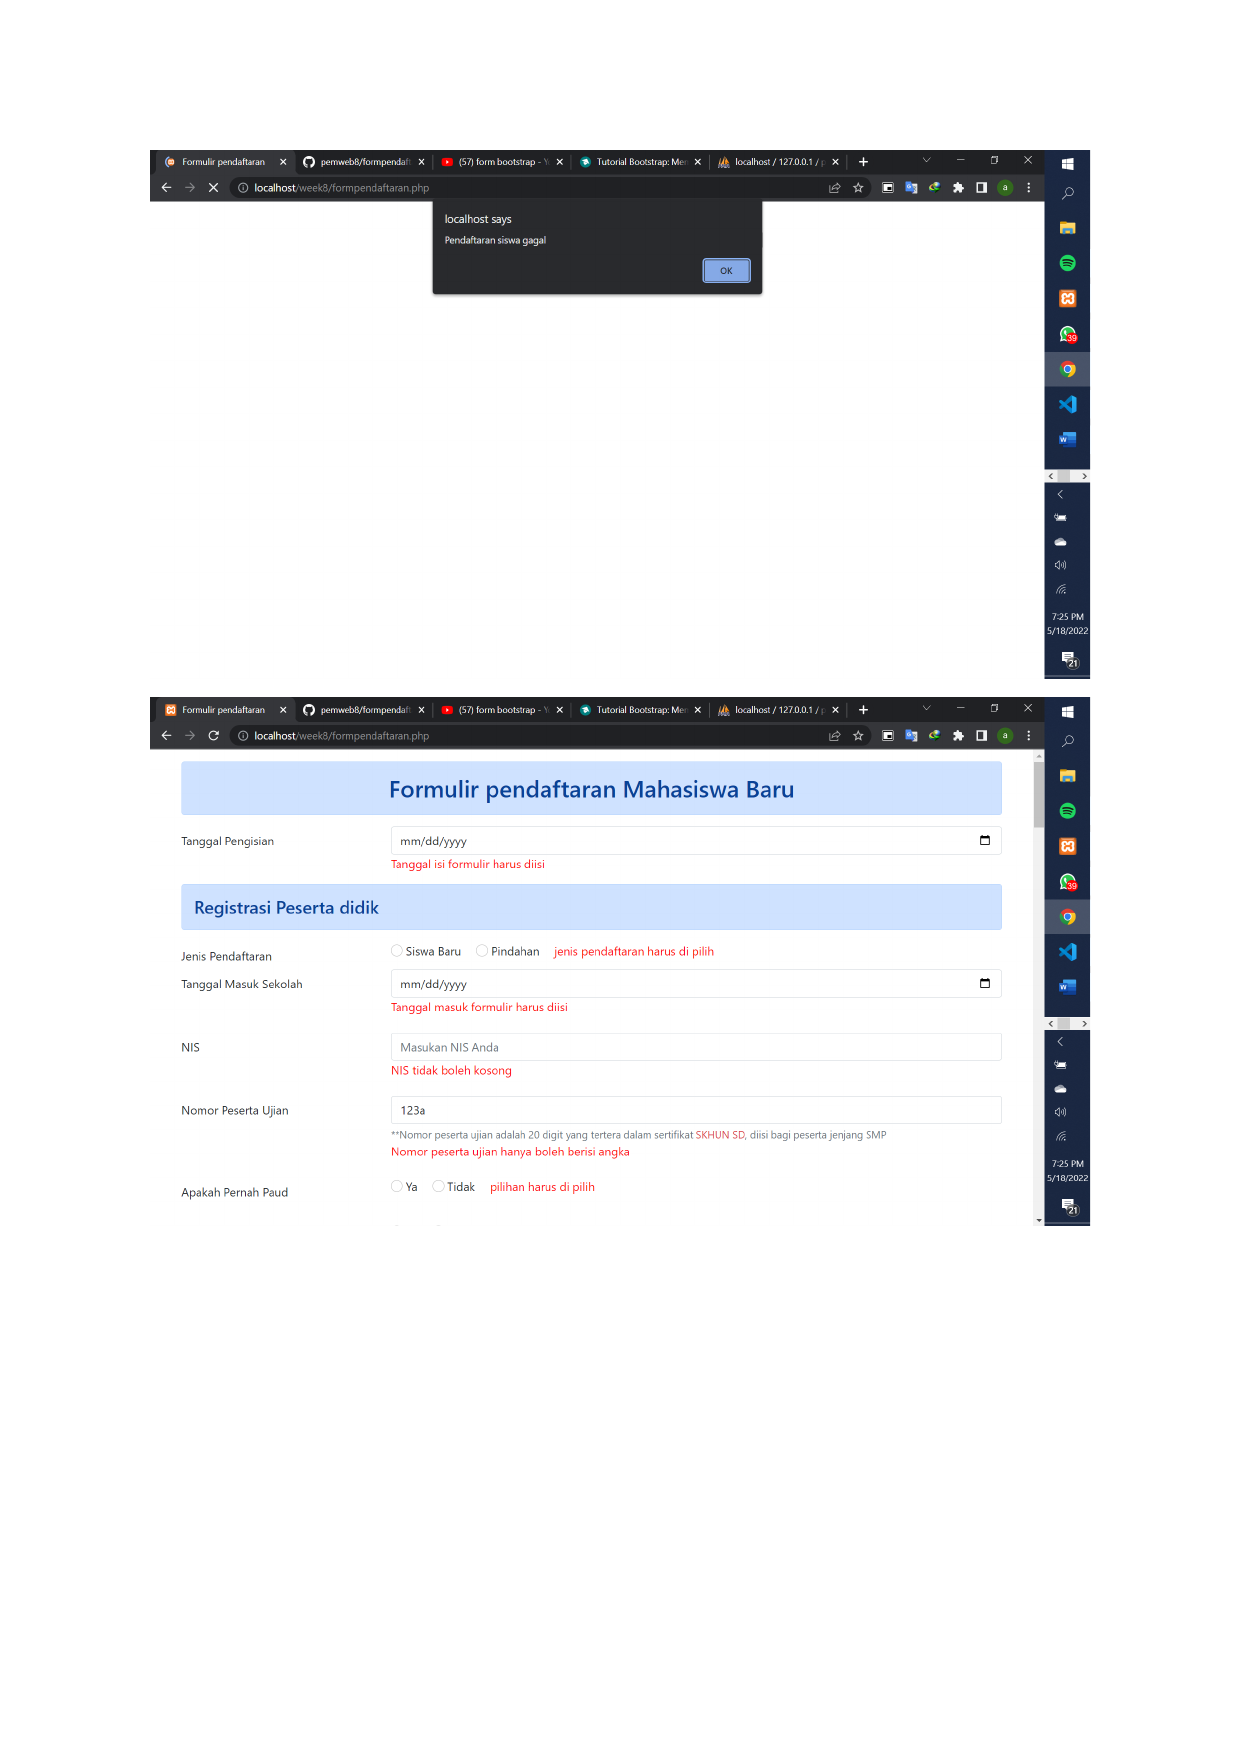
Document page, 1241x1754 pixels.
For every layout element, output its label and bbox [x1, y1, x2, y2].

picture [150, 697, 1091, 1226]
picture [150, 150, 1091, 679]
